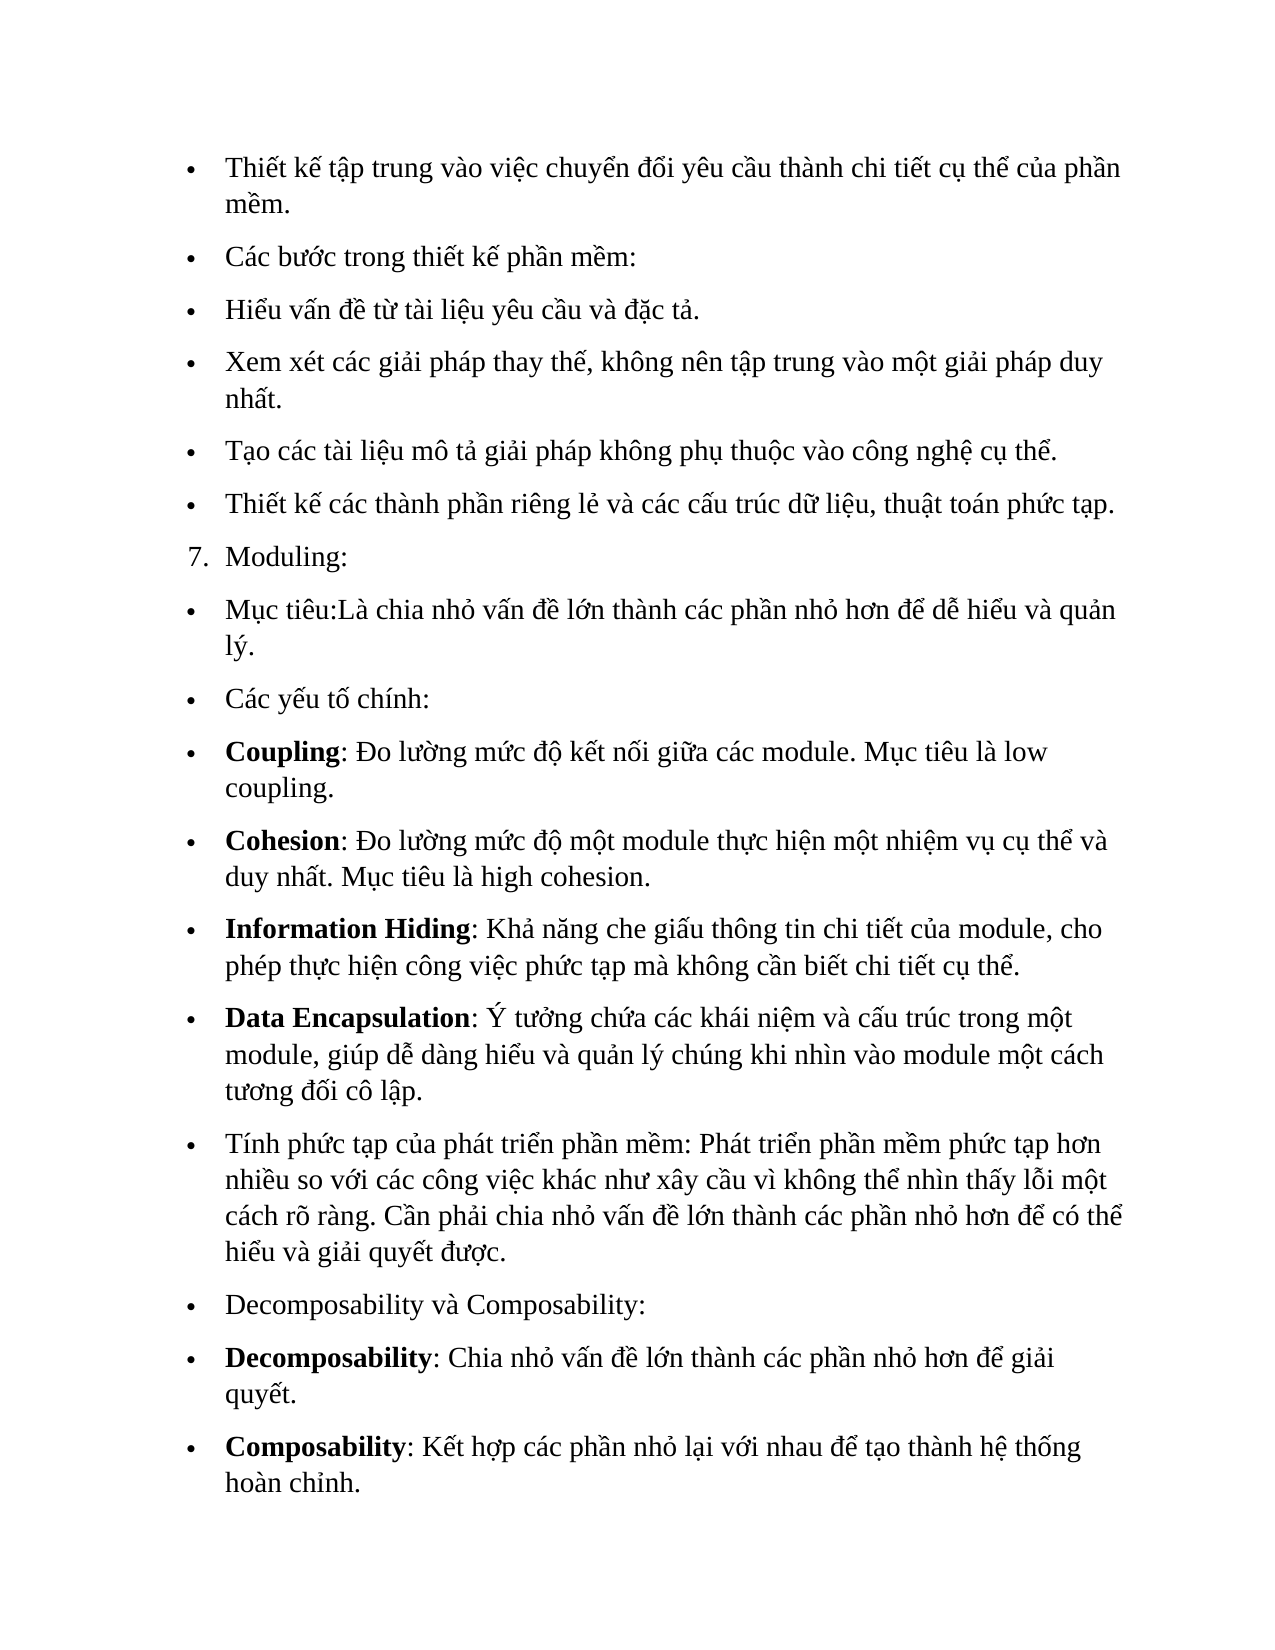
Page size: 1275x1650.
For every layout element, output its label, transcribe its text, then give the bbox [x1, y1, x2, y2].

list Tính phức tạp của phát triển phần mềm: Phát triển phần mềm phức tạp hơn nhiều so với các công việc khác như xây cầu vì không thể nhìn thấy lỗi một cách rõ ràng. Cần phải chia nhỏ vấn đề lớn thành các phần nhỏ hơn để có thể hiểu và giải quyết được. [187, 1126, 1125, 1268]
list Thiết kế các thành phần riêng lẻ và các cấu trúc dữ liệu, thuật toán phức tạp. [187, 486, 1125, 520]
list Xem xét các giải pháp thay thế, không nên tập trung vào một giải pháp duy nhất. [187, 344, 1125, 414]
list Decomposability và Composability: [187, 1287, 1125, 1321]
list Cohesion: Đo lường mức độ một module thực hiện một nhiệm vụ cụ thể và duy nhất. Mục tiêu là high cohesion. [187, 823, 1125, 892]
list Các bước trong thiết kế phần mềm: [187, 239, 1125, 272]
list Coupling: Đo lường mức độ kết nối giữa các module. Mục tiêu là low coupling. [187, 734, 1125, 803]
list Composability: Kết hợp các phần nhỏ lại với nhau để tạo thành hệ thống hoàn chỉnh. [187, 1429, 1125, 1498]
list Decomposability: Chia nhỏ vấn đề lớn thành các phần nhỏ hơn để giải quyết. [187, 1340, 1125, 1409]
list Hiểu vấn đề từ tài liệu yêu cầu và đặc tả. [187, 292, 1125, 325]
list Các yếu tố chính: [187, 681, 1125, 714]
list Tạo các tài liệu mô tả giải pháp không phụ thuộc vào công nghệ cụ thể. [187, 433, 1125, 467]
list Mục tiêu:Là chia nhỏ vấn đề lớn thành các phần nhỏ hơn để dễ hiểu và quản lý. [187, 592, 1125, 662]
list Thiết kế tập trung vào việc chuyển đổi yêu cầu thành chi tiết cụ thể của phần mềm. [187, 150, 1125, 220]
list Data Encapsulation: Ý tưởng chứa các khái niệm và cấu trúc trong một module, giúp dễ dàng hiểu và quản lý chúng khi nhìn vào module một cách tương đối cô lập. [187, 1001, 1125, 1106]
list Information Hiding: Khả năng che giấu thông tin chi tiết của module, cho phép thực hiện công việc phức tạp mà không cần biết chi tiết cụ thể. [187, 912, 1125, 981]
list Moduling: [187, 539, 1125, 573]
